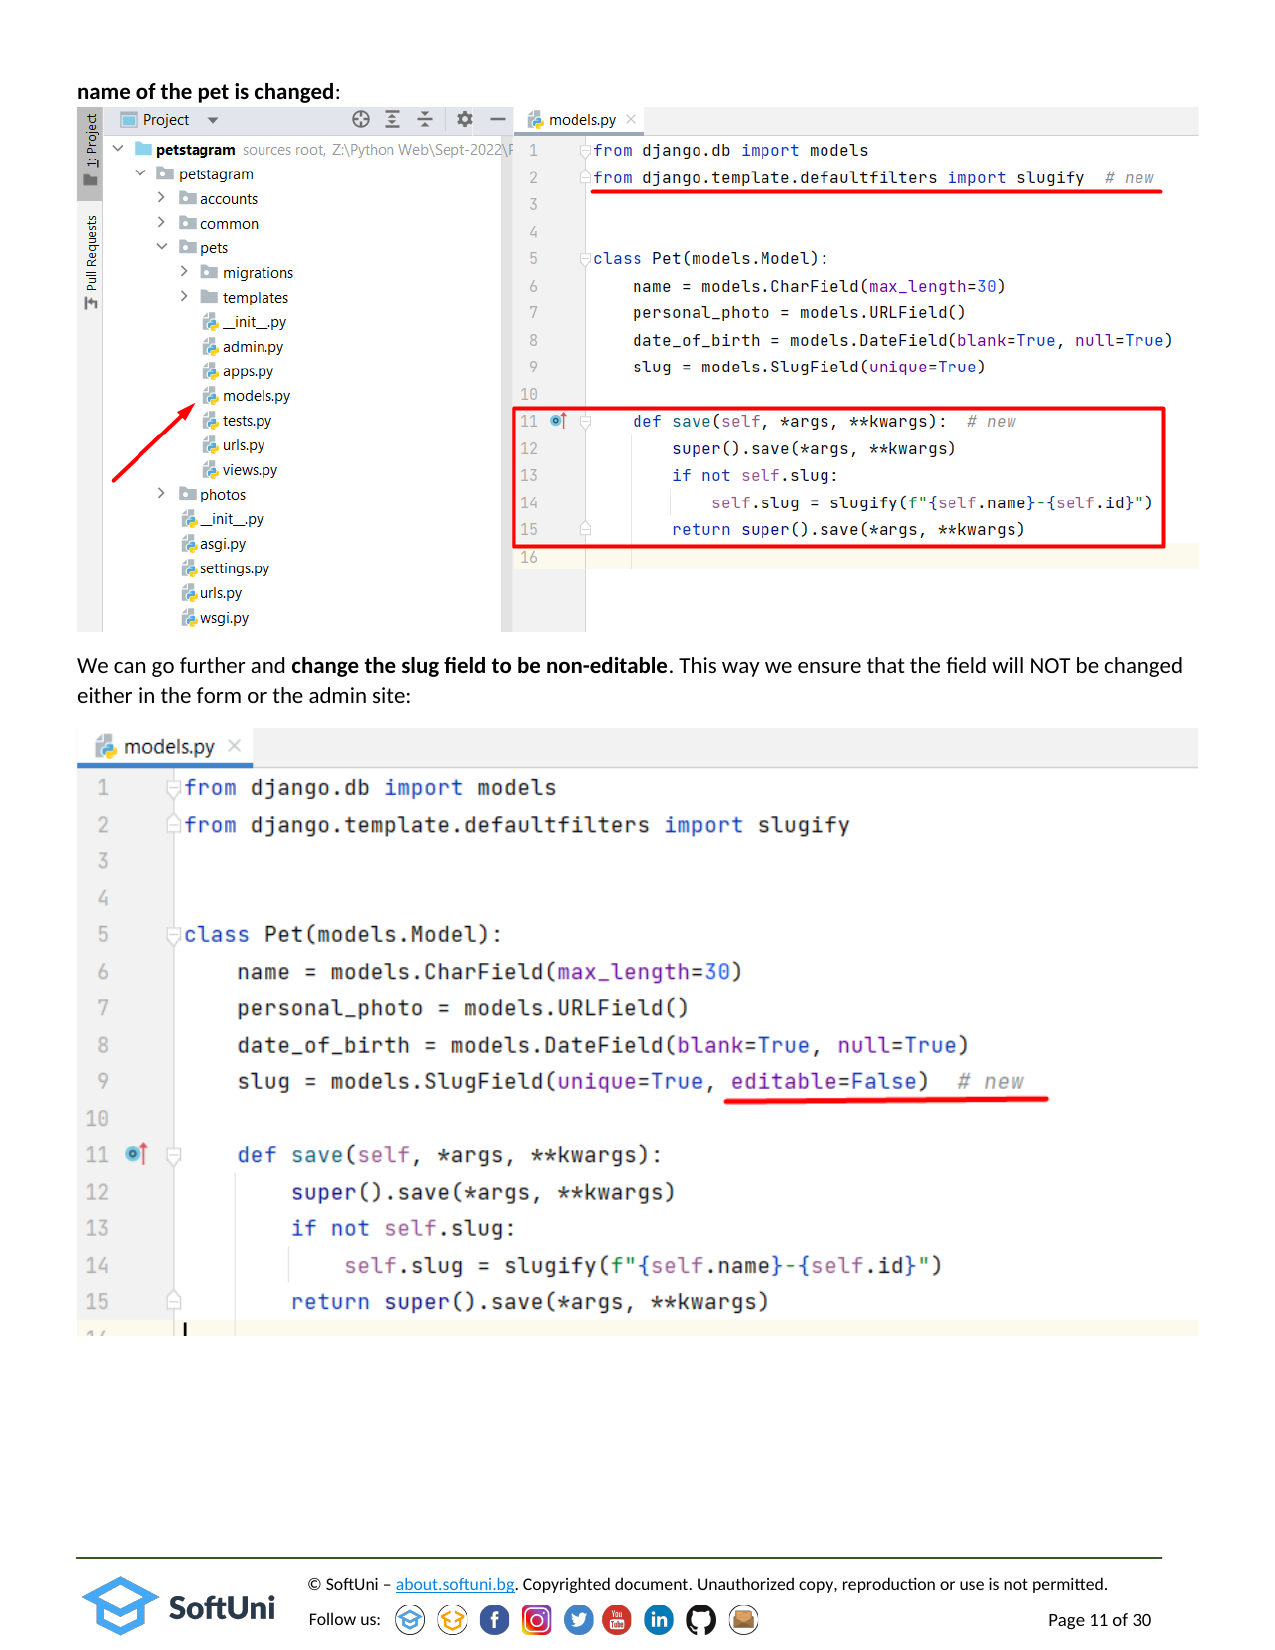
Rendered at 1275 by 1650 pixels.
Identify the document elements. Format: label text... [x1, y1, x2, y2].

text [77, 77, 1198, 107]
picture [76, 728, 1199, 1336]
text We can go further and change the slug field to be non-editable. This way we ensure that the field will NOT be changed either in the form or the admin site: [77, 651, 1198, 709]
picture [75, 1570, 281, 1641]
picture [728, 1605, 759, 1635]
picture [644, 1626, 653, 1635]
picture [522, 1605, 552, 1635]
picture [76, 107, 1199, 632]
picture [658, 1617, 667, 1626]
picture [395, 1605, 425, 1635]
picture [644, 1605, 651, 1613]
picture [602, 1605, 632, 1635]
picture [686, 1605, 716, 1635]
picture [437, 1605, 468, 1635]
picture [667, 1605, 674, 1613]
picture [665, 1626, 674, 1635]
picture [479, 1605, 510, 1635]
picture [564, 1605, 594, 1635]
